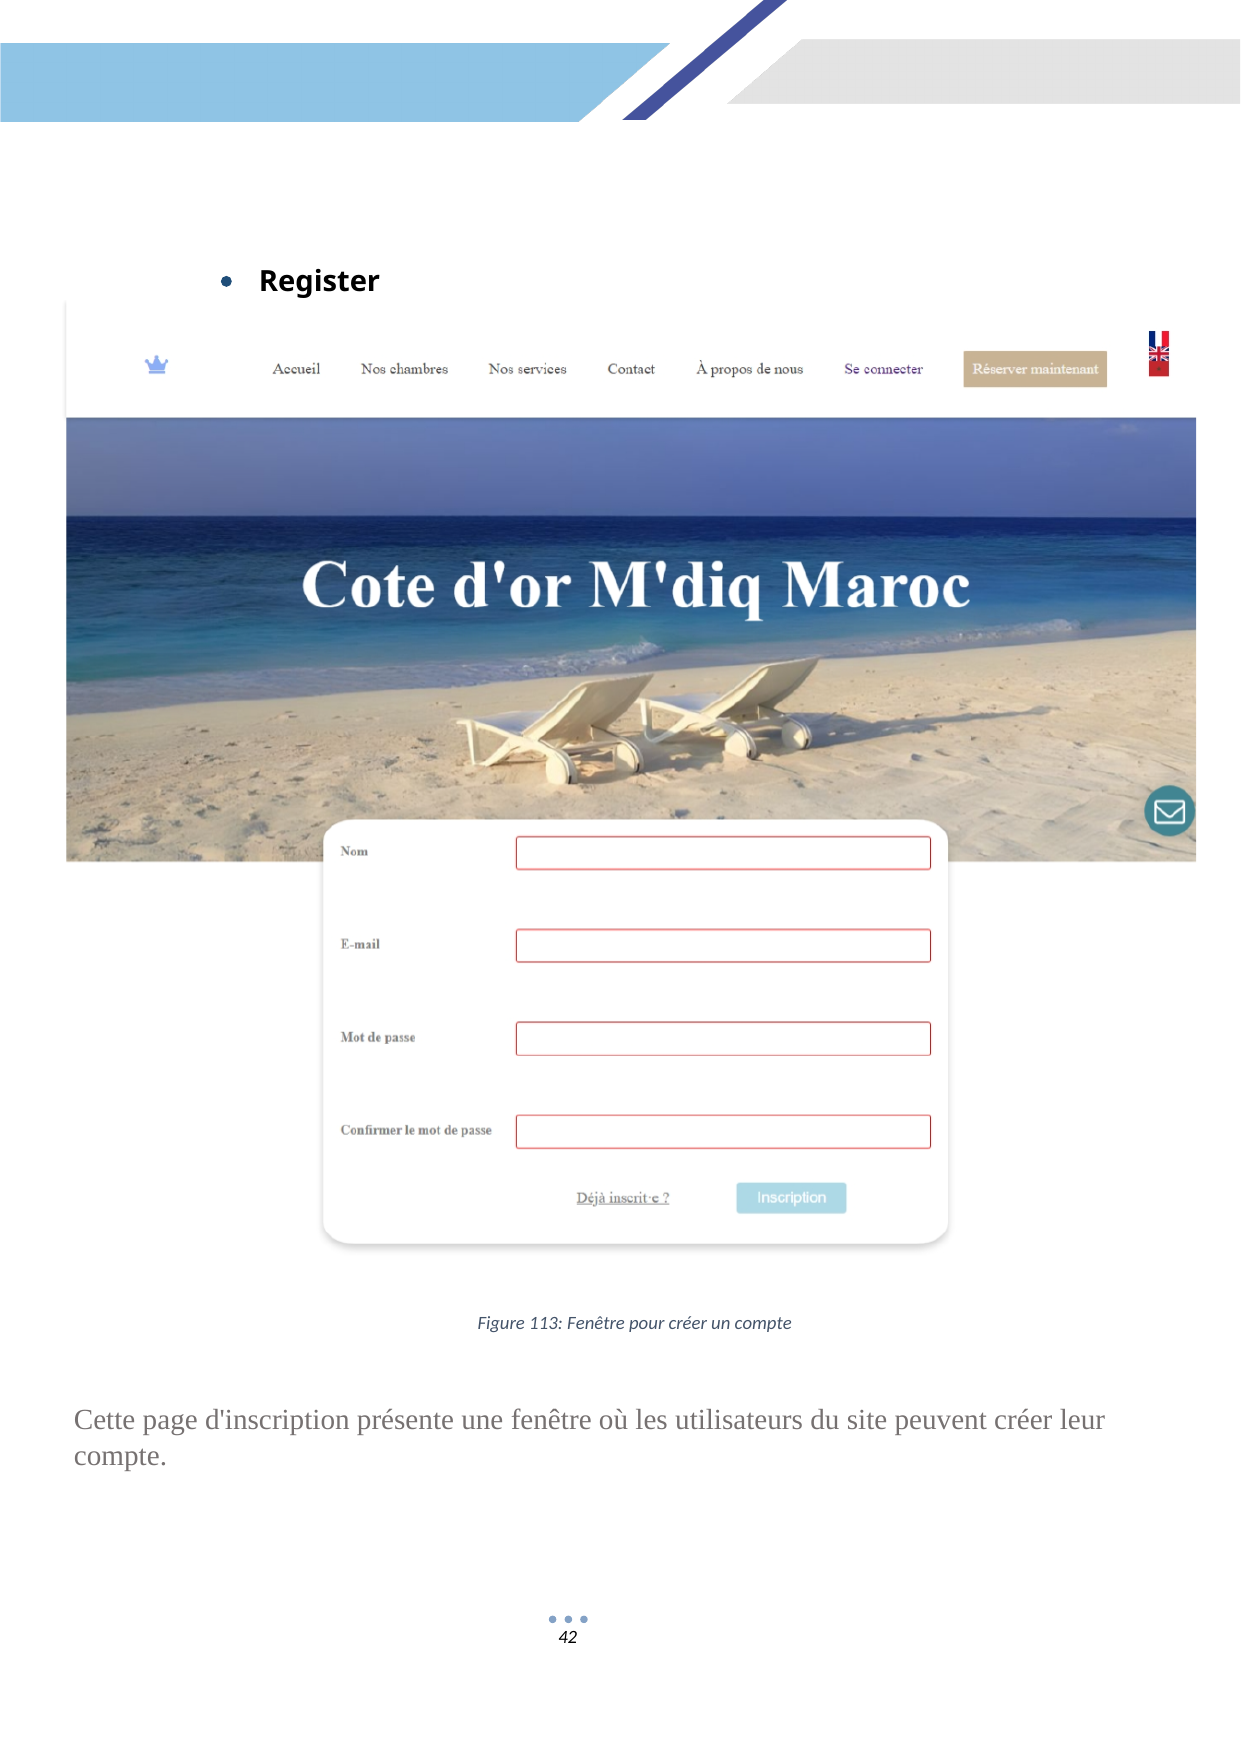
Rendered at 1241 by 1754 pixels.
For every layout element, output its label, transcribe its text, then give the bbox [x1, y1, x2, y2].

picture [0, 0, 1241, 122]
list Register [221, 260, 1137, 300]
picture [59, 300, 1197, 1291]
text Cette page d'inscription présente une fenêtre où les utilisateurs du site peuvent créer leur compte. [74, 1402, 1137, 1472]
